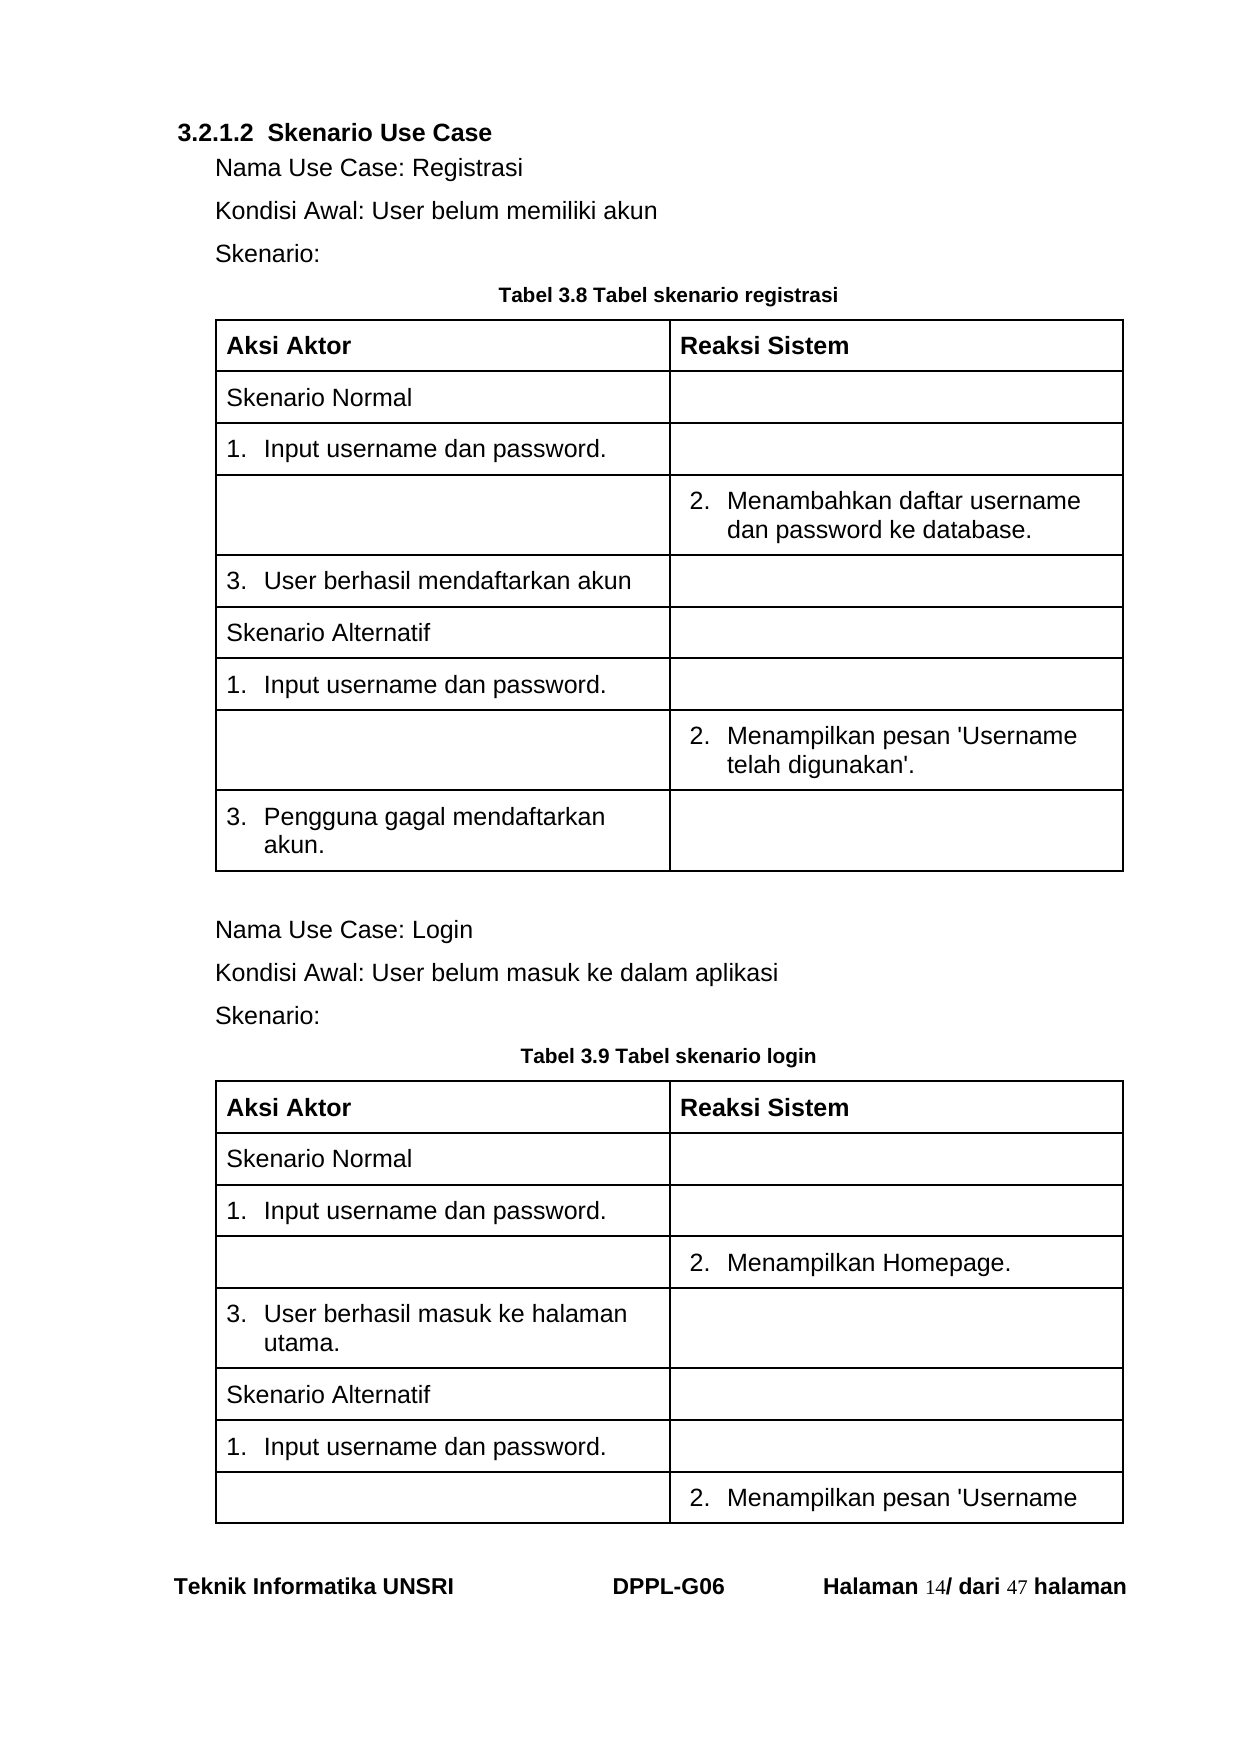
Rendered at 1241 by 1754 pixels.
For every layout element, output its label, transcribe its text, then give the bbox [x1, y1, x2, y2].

table_cell Menampilkan pesan 'Username telah digunakan'. [671, 711, 1122, 789]
table_header Reaksi Sistem [671, 321, 1122, 370]
table_cell [217, 711, 669, 789]
text Tabel 3.9 Tabel skenario login [215, 1044, 1122, 1068]
table_cell Skenario Alternatif [217, 608, 669, 657]
table_header Aksi Aktor [217, 1082, 669, 1132]
table_cell [671, 608, 1122, 657]
table_cell [671, 372, 1122, 422]
table_cell [671, 1369, 1122, 1419]
table_cell [217, 1473, 669, 1522]
table_cell [671, 1421, 1122, 1471]
text Nama Use Case: Registrasi [215, 153, 1122, 182]
text Skenario: [215, 239, 1122, 268]
table_cell Input username dan password. [217, 659, 669, 709]
table_cell [671, 556, 1122, 606]
table_header Aksi Aktor [217, 321, 669, 370]
table_cell Menampilkan Homepage. [671, 1237, 1122, 1287]
table_cell User berhasil mendaftarkan akun [217, 556, 669, 606]
table_cell [671, 1186, 1122, 1235]
table_cell Skenario Normal [217, 1134, 669, 1183]
table_cell [671, 659, 1122, 709]
table_cell [671, 1134, 1122, 1183]
table_cell [671, 1289, 1122, 1367]
text Skenario: [215, 1001, 1122, 1030]
table_cell [217, 476, 669, 554]
text Kondisi Awal: User belum masuk ke dalam aplikasi [215, 958, 1122, 987]
table_cell [217, 1237, 669, 1287]
table_cell Pengguna gagal mendaftarkan akun. [217, 791, 669, 870]
subtitle Skenario Use Case [177, 118, 1122, 147]
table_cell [671, 1473, 1122, 1522]
table_cell [671, 424, 1122, 473]
table_cell Input username dan password. [217, 1421, 669, 1471]
table_cell Skenario Normal [217, 372, 669, 422]
table_cell [671, 791, 1122, 870]
table_cell User berhasil masuk ke halaman utama. [217, 1289, 669, 1367]
table_cell Input username dan password. [217, 424, 669, 473]
text Tabel 3.8 Tabel skenario registrasi [215, 282, 1122, 306]
text Nama Use Case: Login [215, 915, 1122, 944]
table_cell Input username dan password. [217, 1186, 669, 1235]
table_header Reaksi Sistem [671, 1082, 1122, 1132]
text Kondisi Awal: User belum memiliki akun [215, 196, 1122, 225]
table_cell Menambahkan daftar username dan password ke database. [671, 476, 1122, 554]
table_cell Skenario Alternatif [217, 1369, 669, 1419]
